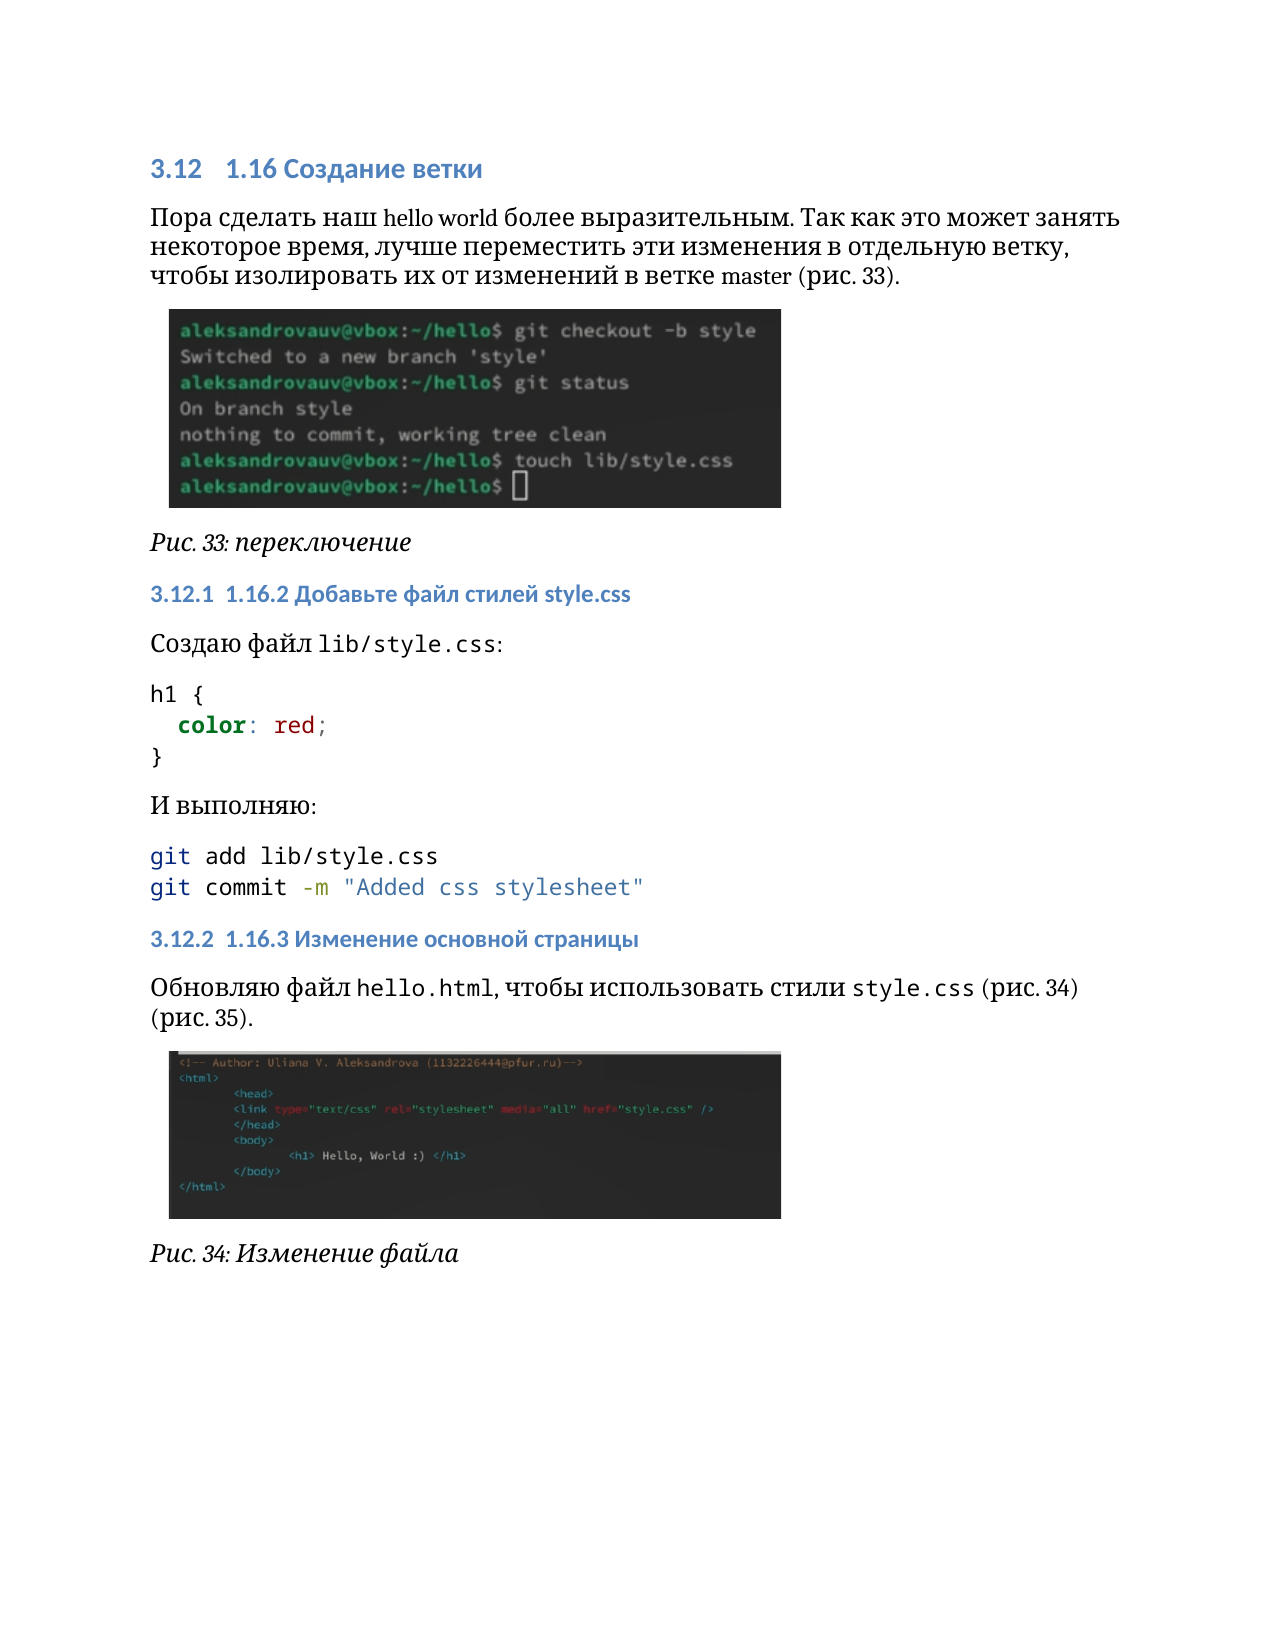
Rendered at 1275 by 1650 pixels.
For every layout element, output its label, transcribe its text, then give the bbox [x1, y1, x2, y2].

text git add lib/style.css git commit -m "Added css stylesheet" [150, 839, 1125, 902]
text И выполняю: [150, 792, 1125, 821]
text Рис. 33: переключение [150, 529, 1125, 557]
picture [168, 309, 782, 508]
picture [168, 1051, 782, 1219]
subtitle 3.12 1.16 Создание ветки [150, 150, 1125, 186]
text h1 { color: red; } [150, 677, 1125, 771]
text Пора сделать наш hello world более выразительным. Так как это может занять некоторое время, лучше переместить эти изменения в отдельную ветку, чтобы изолировать их от изменений в ветке master (рис. 33). [150, 204, 1125, 291]
text Создаю файл lib/style.css: [150, 627, 1125, 659]
text Обновляю файл hello.html, чтобы использовать стили style.css (рис. 34) (рис. 35). [150, 972, 1125, 1032]
text Рис. 34: Изменение файла [150, 1240, 1125, 1268]
subtitle 3.12.1 1.16.2 Добавьте файл стилей style.css [150, 578, 1125, 609]
subtitle 3.12.2 1.16.3 Изменение основной страницы [150, 923, 1125, 953]
